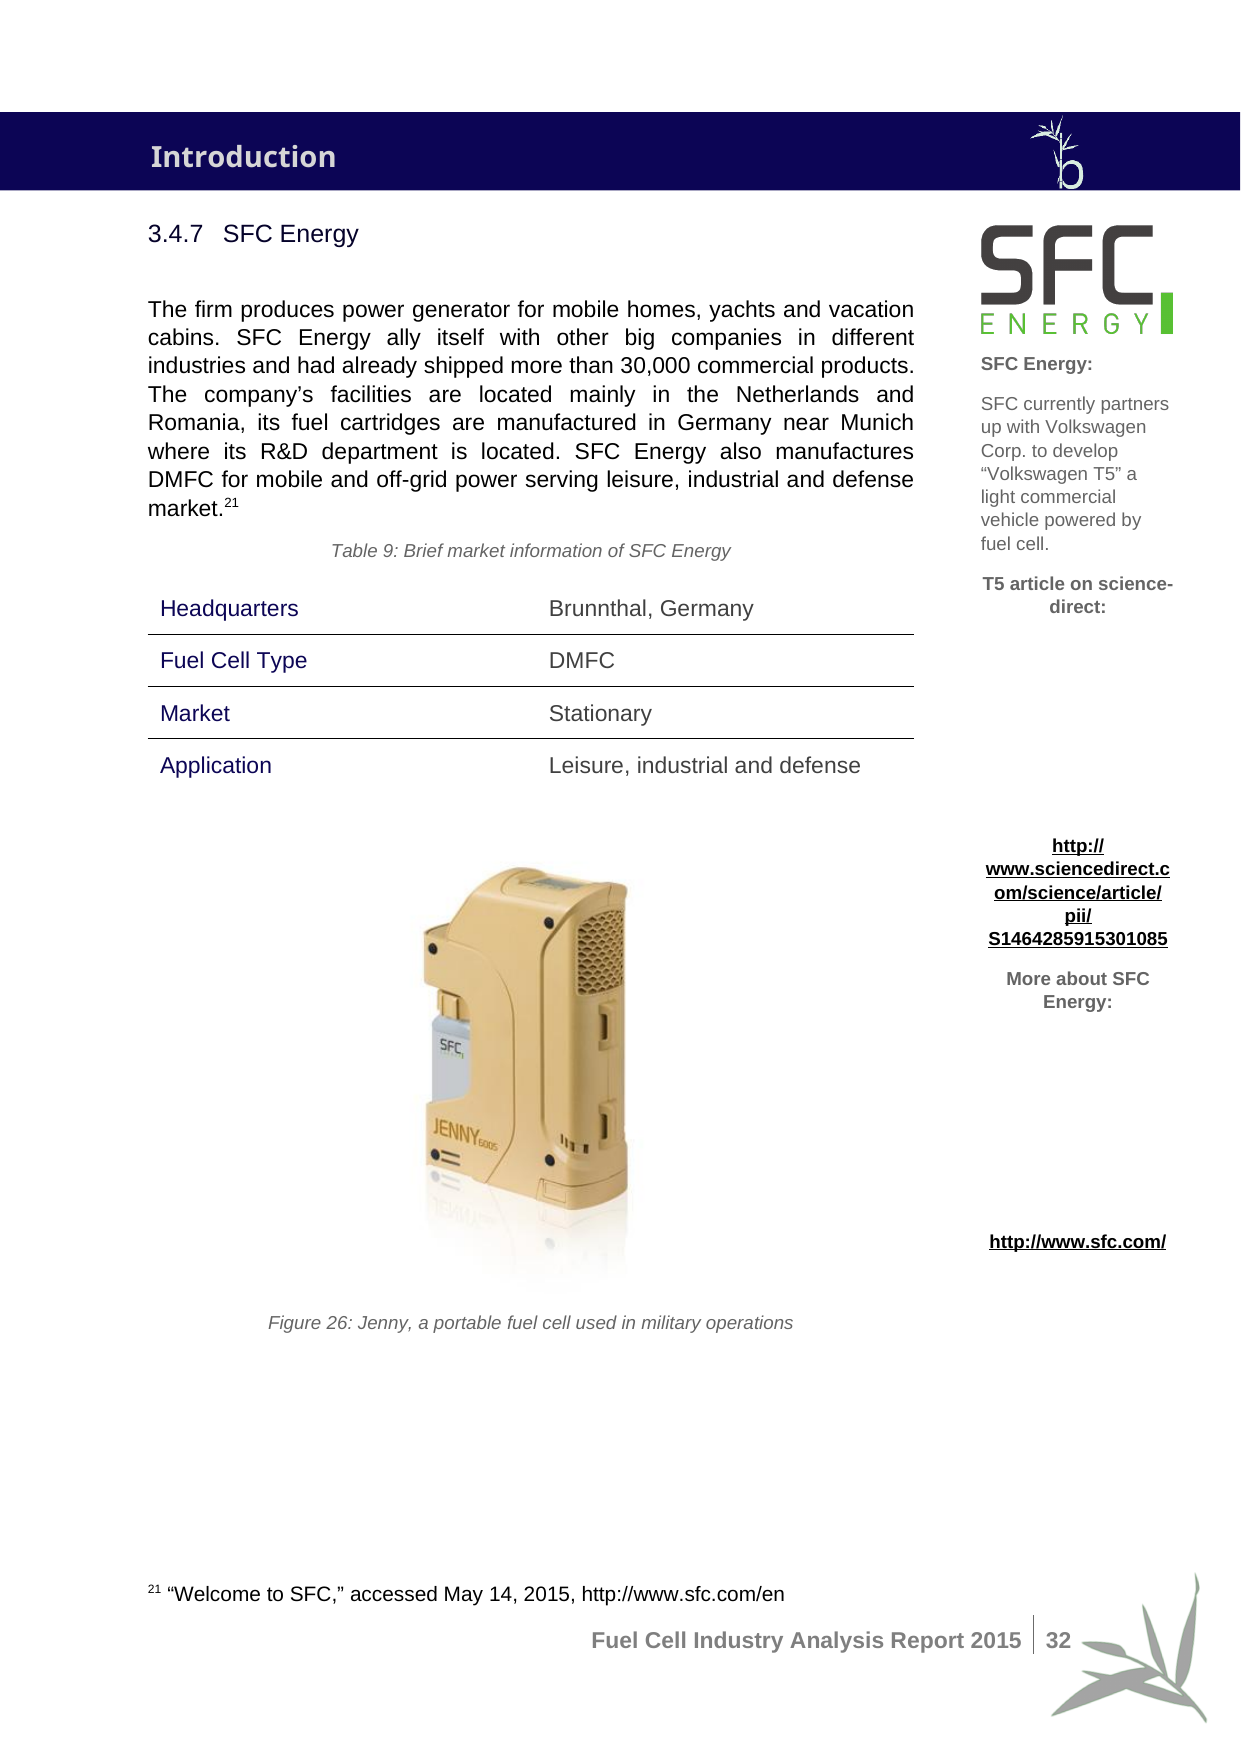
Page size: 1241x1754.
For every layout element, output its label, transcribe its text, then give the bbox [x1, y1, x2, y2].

table_cell Leisure, industrial and defense [537, 739, 914, 791]
table_cell Stationary [537, 687, 914, 738]
subtitle SFC Energy [148, 219, 915, 248]
text Figure 26: Jenny, a portable fuel cell used in military operations [148, 1312, 915, 1333]
text Table 9: Brief market information of SFC Energy [148, 540, 915, 561]
table_header Brunnthal, Germany [537, 582, 914, 633]
table_cell Market [148, 687, 537, 738]
table_cell DMFC [537, 635, 914, 686]
picture [1034, 1572, 1218, 1744]
picture [980, 224, 1174, 335]
picture [196, 790, 867, 1294]
table_cell Fuel Cell Type [148, 635, 537, 686]
table_cell Application [148, 739, 537, 791]
table_header Headquarters [148, 582, 537, 633]
text The firm produces power generator for mobile homes, yachts and vacation cabins. SFC Energy ally itself with other big companies in different industries and had already shipped more than 30,000 commercial products. The company’s facilities are located mainly in the Netherlands and Romania, its fuel cartridges are manufactured in Germany near Munich where its R&D department is located. SFC Energy also manufactures DMFC for mobile and off-grid power serving leisure, industrial and defense market. [148, 296, 915, 521]
